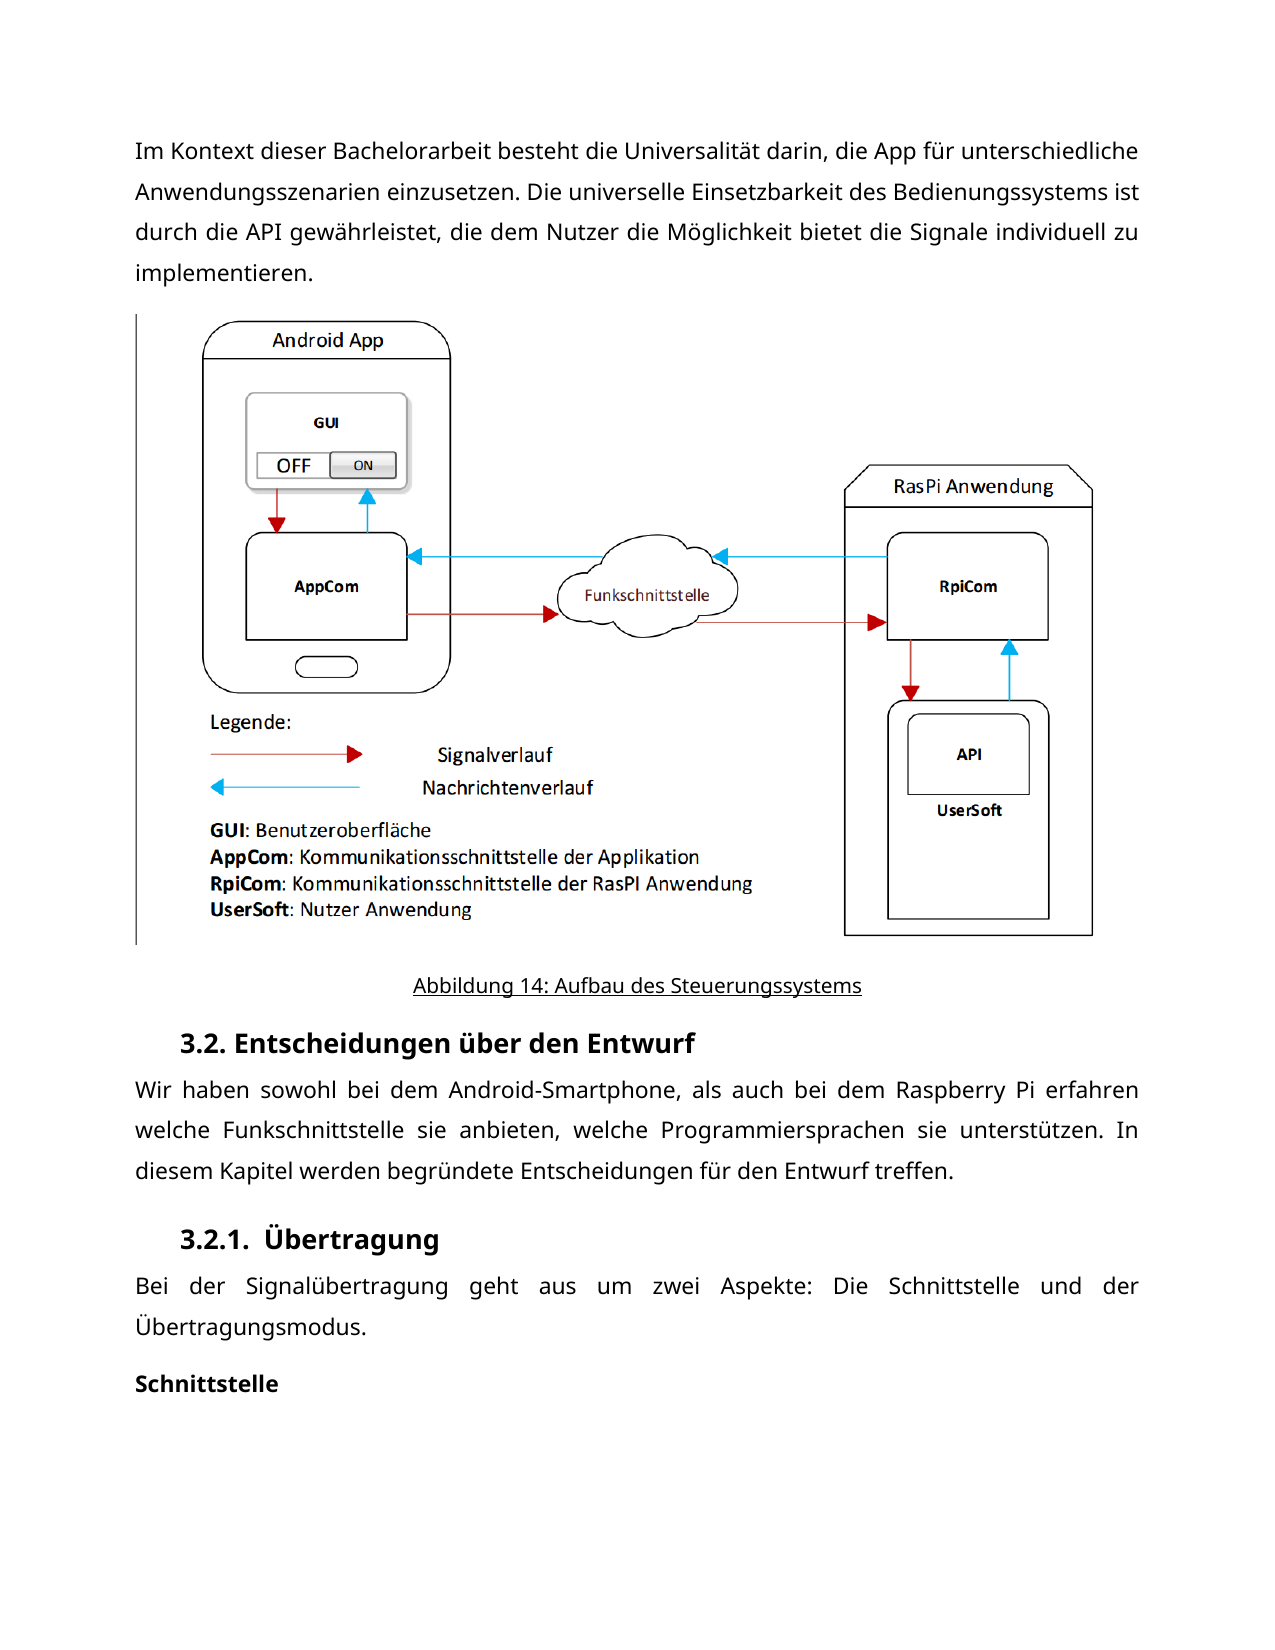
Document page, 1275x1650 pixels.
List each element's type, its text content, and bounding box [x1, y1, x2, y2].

picture [135, 314, 1103, 945]
text Im Kontext dieser Bachelorarbeit besteht die Universalität darin, die App für unterschiedliche Anwendungsszenarien einzusetzen. Die universelle Einsetzbarkeit des Bedienungssystems ist durch die API gewährleistet, die dem Nutzer die Möglichkeit bietet die Signale individuell zu implementieren. [135, 135, 1140, 288]
subtitle Übertragung [180, 1220, 1140, 1257]
text Schnittstelle [135, 1368, 1140, 1399]
text Bei der Signalübertragung geht aus um zwei Aspekte: Die Schnittstelle und der Übertragungsmodus. [135, 1270, 1140, 1342]
subtitle Entscheidungen über den Entwurf [180, 1024, 1140, 1061]
text Wir haben sowohl bei dem Android-Smartphone, als auch bei dem Raspberry Pi erfahren welche Funkschnittstelle sie anbieten, welche Programmiersprachen sie unterstützen. In diesem Kapitel werden begründete Entscheidungen für den Entwurf treffen. [135, 1073, 1140, 1186]
